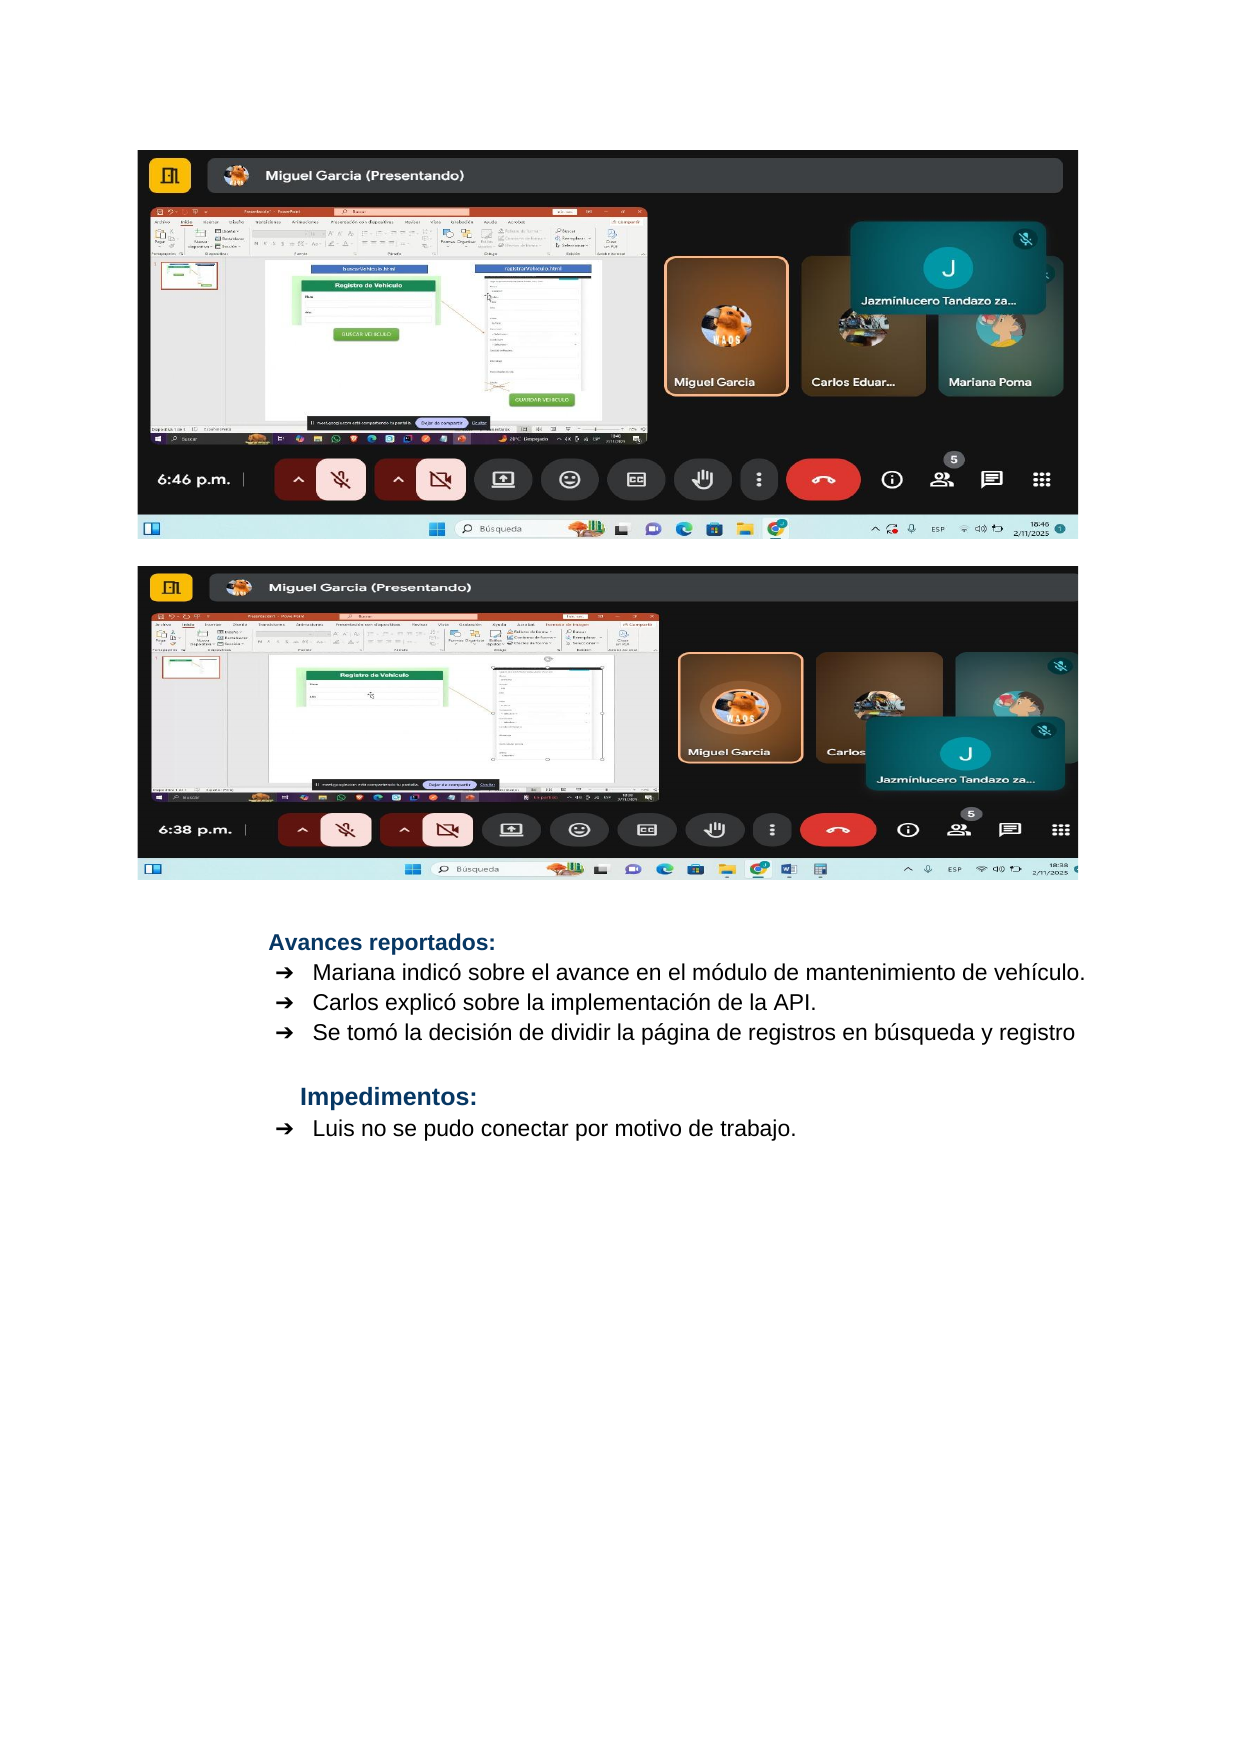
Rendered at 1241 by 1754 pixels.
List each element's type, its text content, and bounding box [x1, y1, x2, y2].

list Se tomó la decisión de dividir la página de registros en búsqueda y registro [275, 1019, 1090, 1046]
text Impedimentos: [300, 1082, 1090, 1111]
text Avances reportados: [268, 928, 1090, 955]
picture [137, 566, 1079, 880]
list Carlos explicó sobre la implementación de la API. [275, 989, 1090, 1015]
picture [137, 150, 1079, 539]
list Mariana indicó sobre el avance en el módulo de mantenimiento de vehículo. [275, 959, 1090, 985]
list Luis no se pudo conectar por motivo de trabajo. [275, 1115, 1090, 1142]
